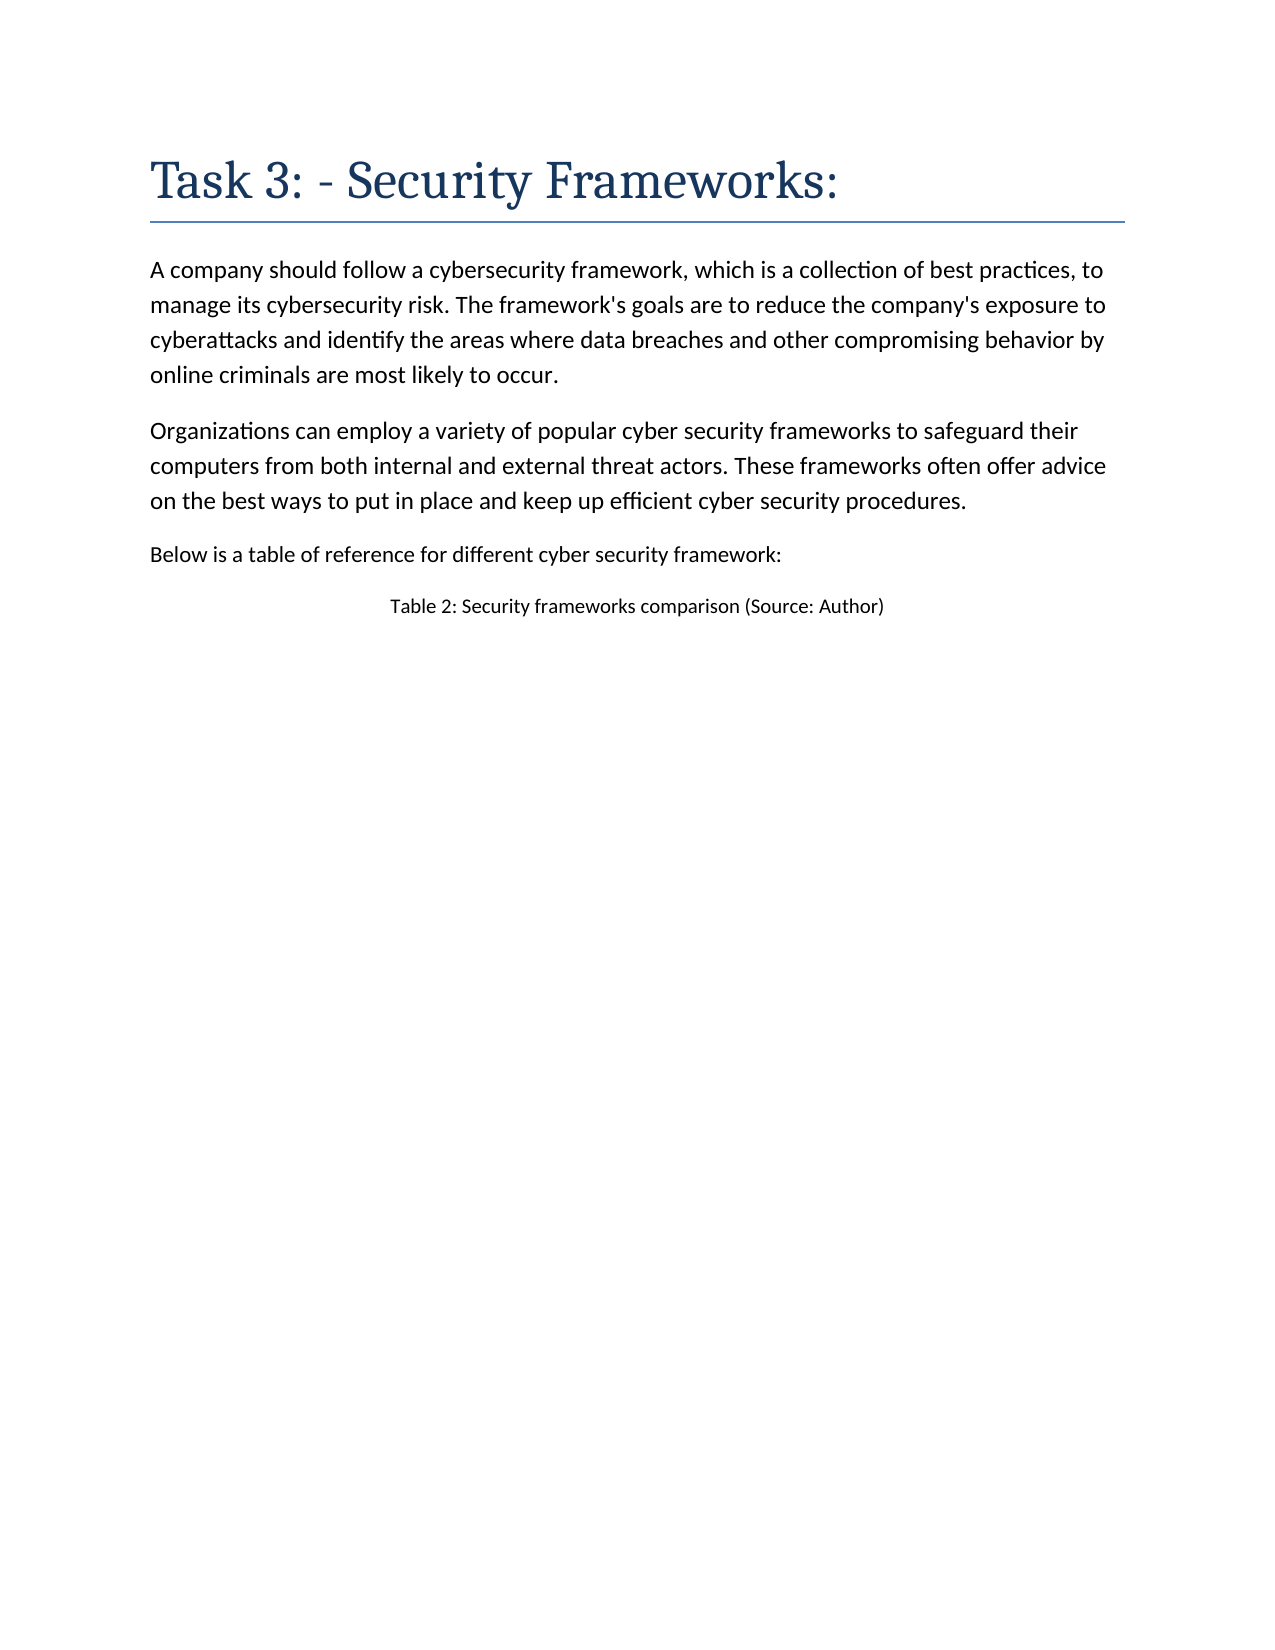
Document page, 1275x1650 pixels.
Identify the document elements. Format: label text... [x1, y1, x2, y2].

text Organizations can employ a variety of popular cyber security frameworks to safeguard their computers from both internal and external threat actors. These frameworks often offer advice on the best ways to put in place and keep up efficient cyber security procedures. [150, 415, 1125, 515]
text Table 2: Security frameworks comparison (Source: Author) [150, 594, 1125, 619]
title Task 3: - Security Frameworks: [150, 150, 1125, 221]
text A company should follow a cybersecurity framework, which is a collection of best practices, to manage its cybersecurity risk. The framework's goals are to reduce the company's exposure to cyberattacks and identify the areas where data breaches and other compromising behavior by online criminals are most likely to occur. [150, 254, 1125, 389]
text Below is a table of reference for different cyber security framework: [150, 541, 1125, 569]
